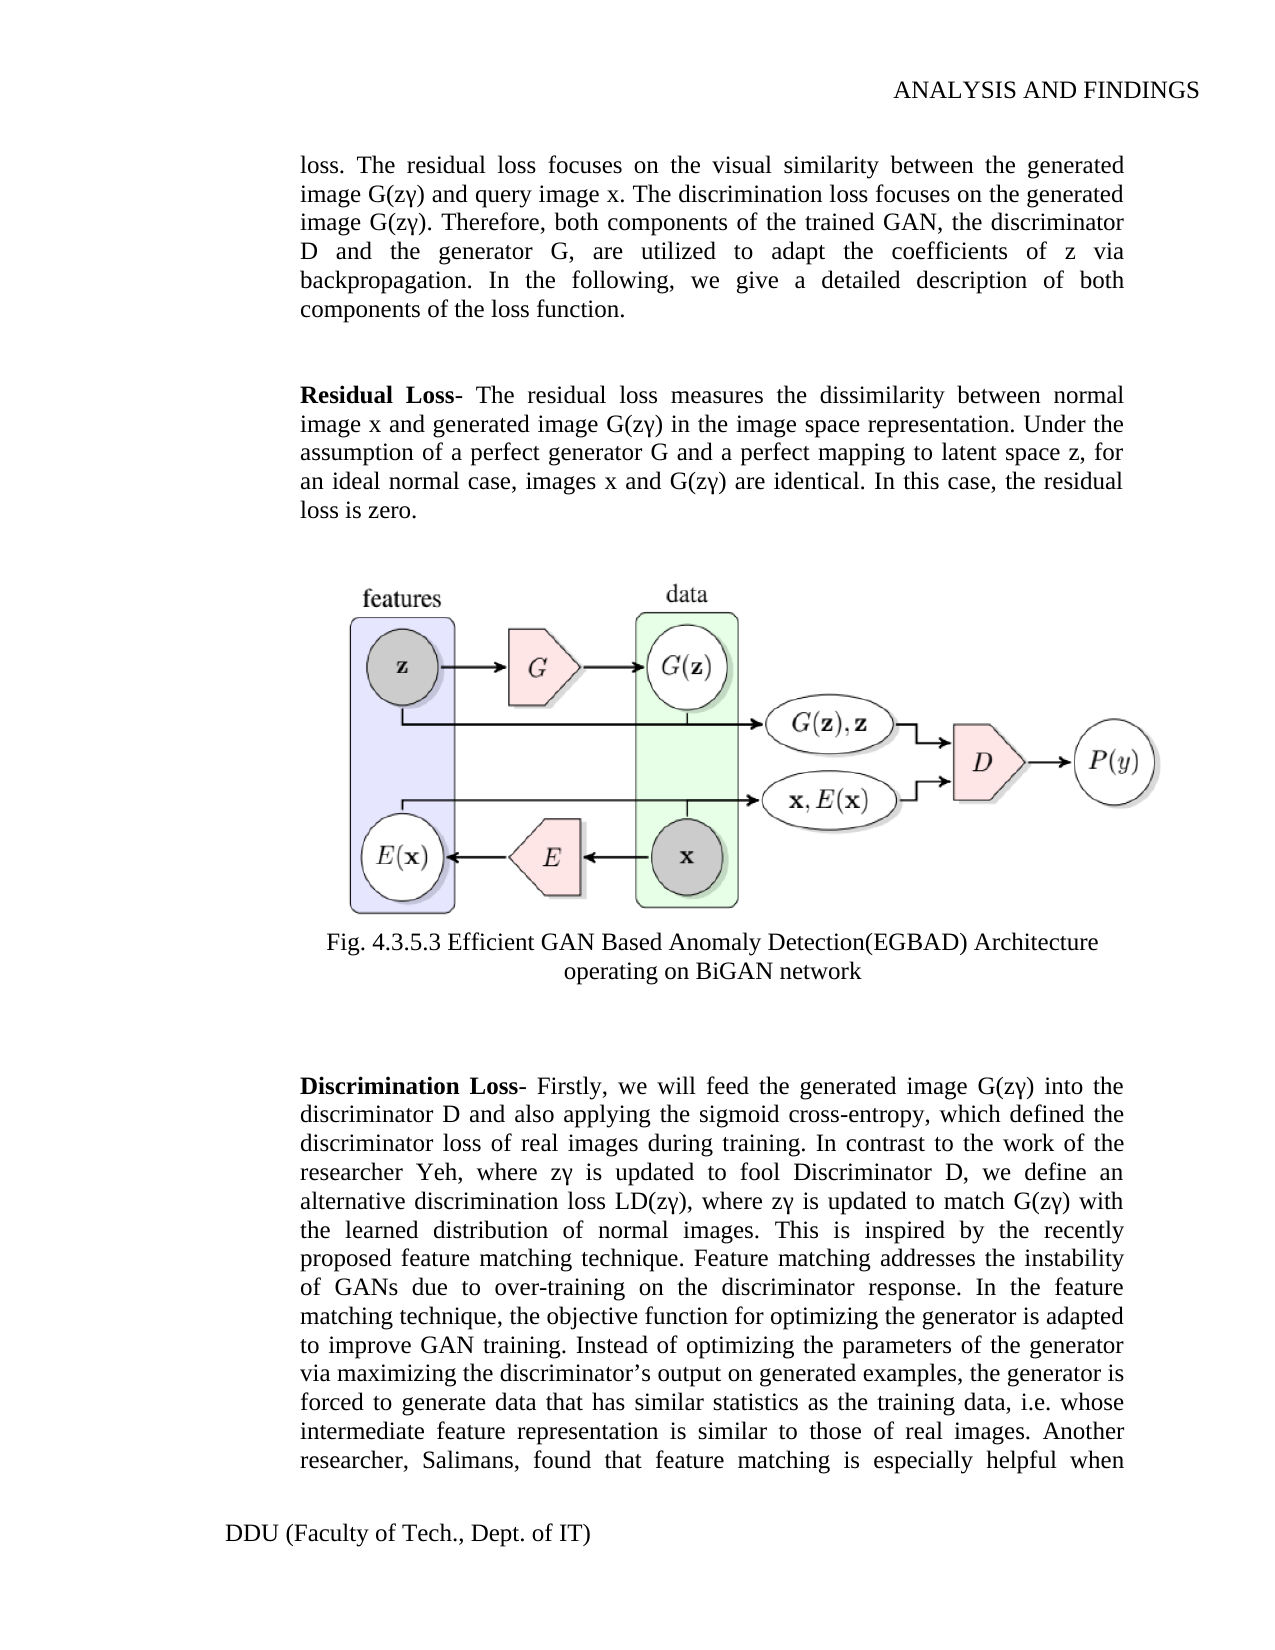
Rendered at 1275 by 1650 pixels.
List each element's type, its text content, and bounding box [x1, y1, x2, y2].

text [300, 1071, 1125, 1473]
text Residual Loss- The residual loss measures the dissimilarity between normal image x and generated image G(zγ) in the image space representation. Under the assumption of a perfect generator G and a perfect mapping to latent space z, for an ideal normal case, images x and G(zγ) are identical. In this case, the residual loss is zero. [300, 380, 1125, 524]
text Fig. 4.3.5.3 Efficient GAN Based Anomaly Detection(EGBAD) Architecture operating on BiGAN network [300, 927, 1125, 984]
picture [300, 581, 1178, 927]
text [300, 150, 1125, 322]
